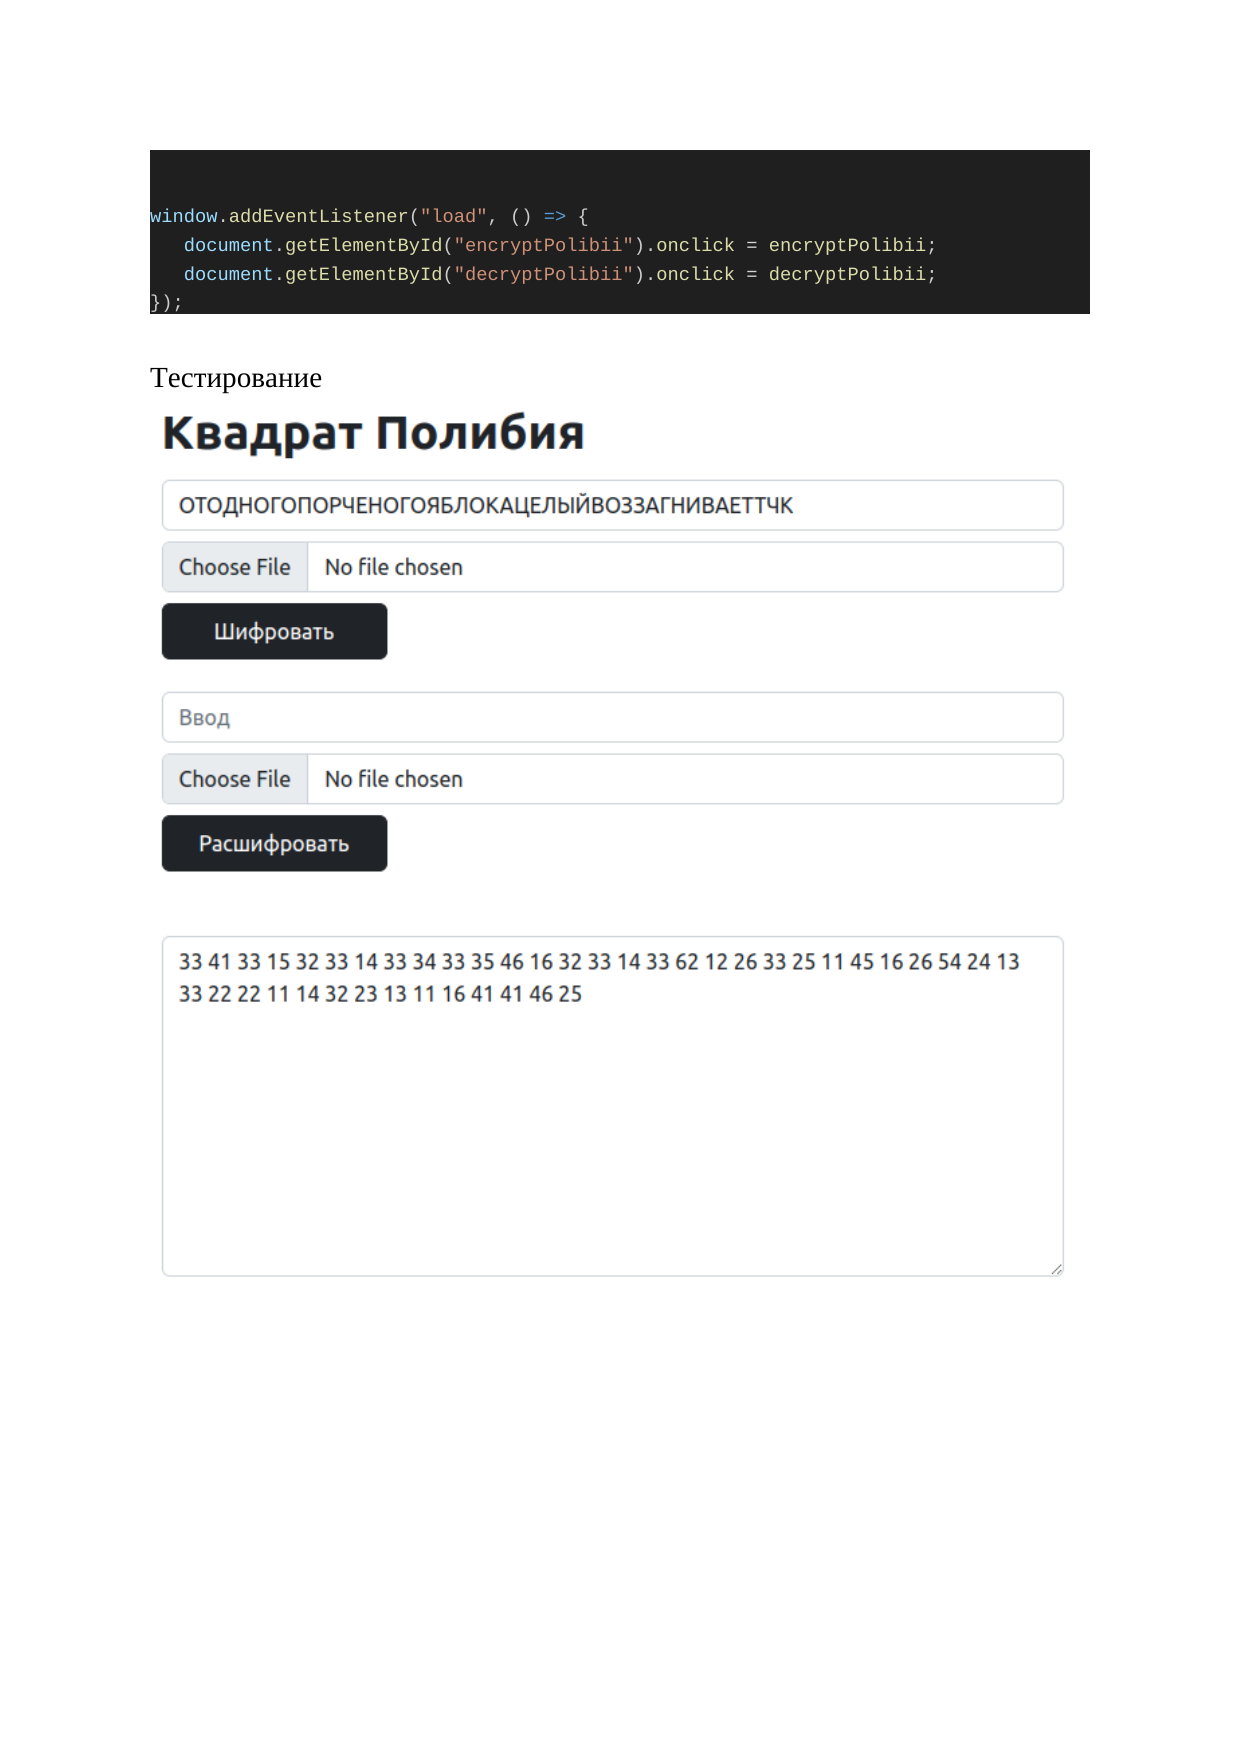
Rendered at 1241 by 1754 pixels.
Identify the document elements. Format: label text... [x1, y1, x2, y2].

text window.addEventListener("load", () => { [150, 207, 1090, 228]
picture [150, 398, 1091, 1297]
text }); [150, 293, 1090, 314]
text document.getElementById("decryptPolibii").onclick = decryptPolibii; [150, 264, 1090, 286]
text document.getElementById("encryptPolibii").onclick = encryptPolibii; [150, 236, 1090, 257]
text Тестирование [150, 360, 1090, 394]
